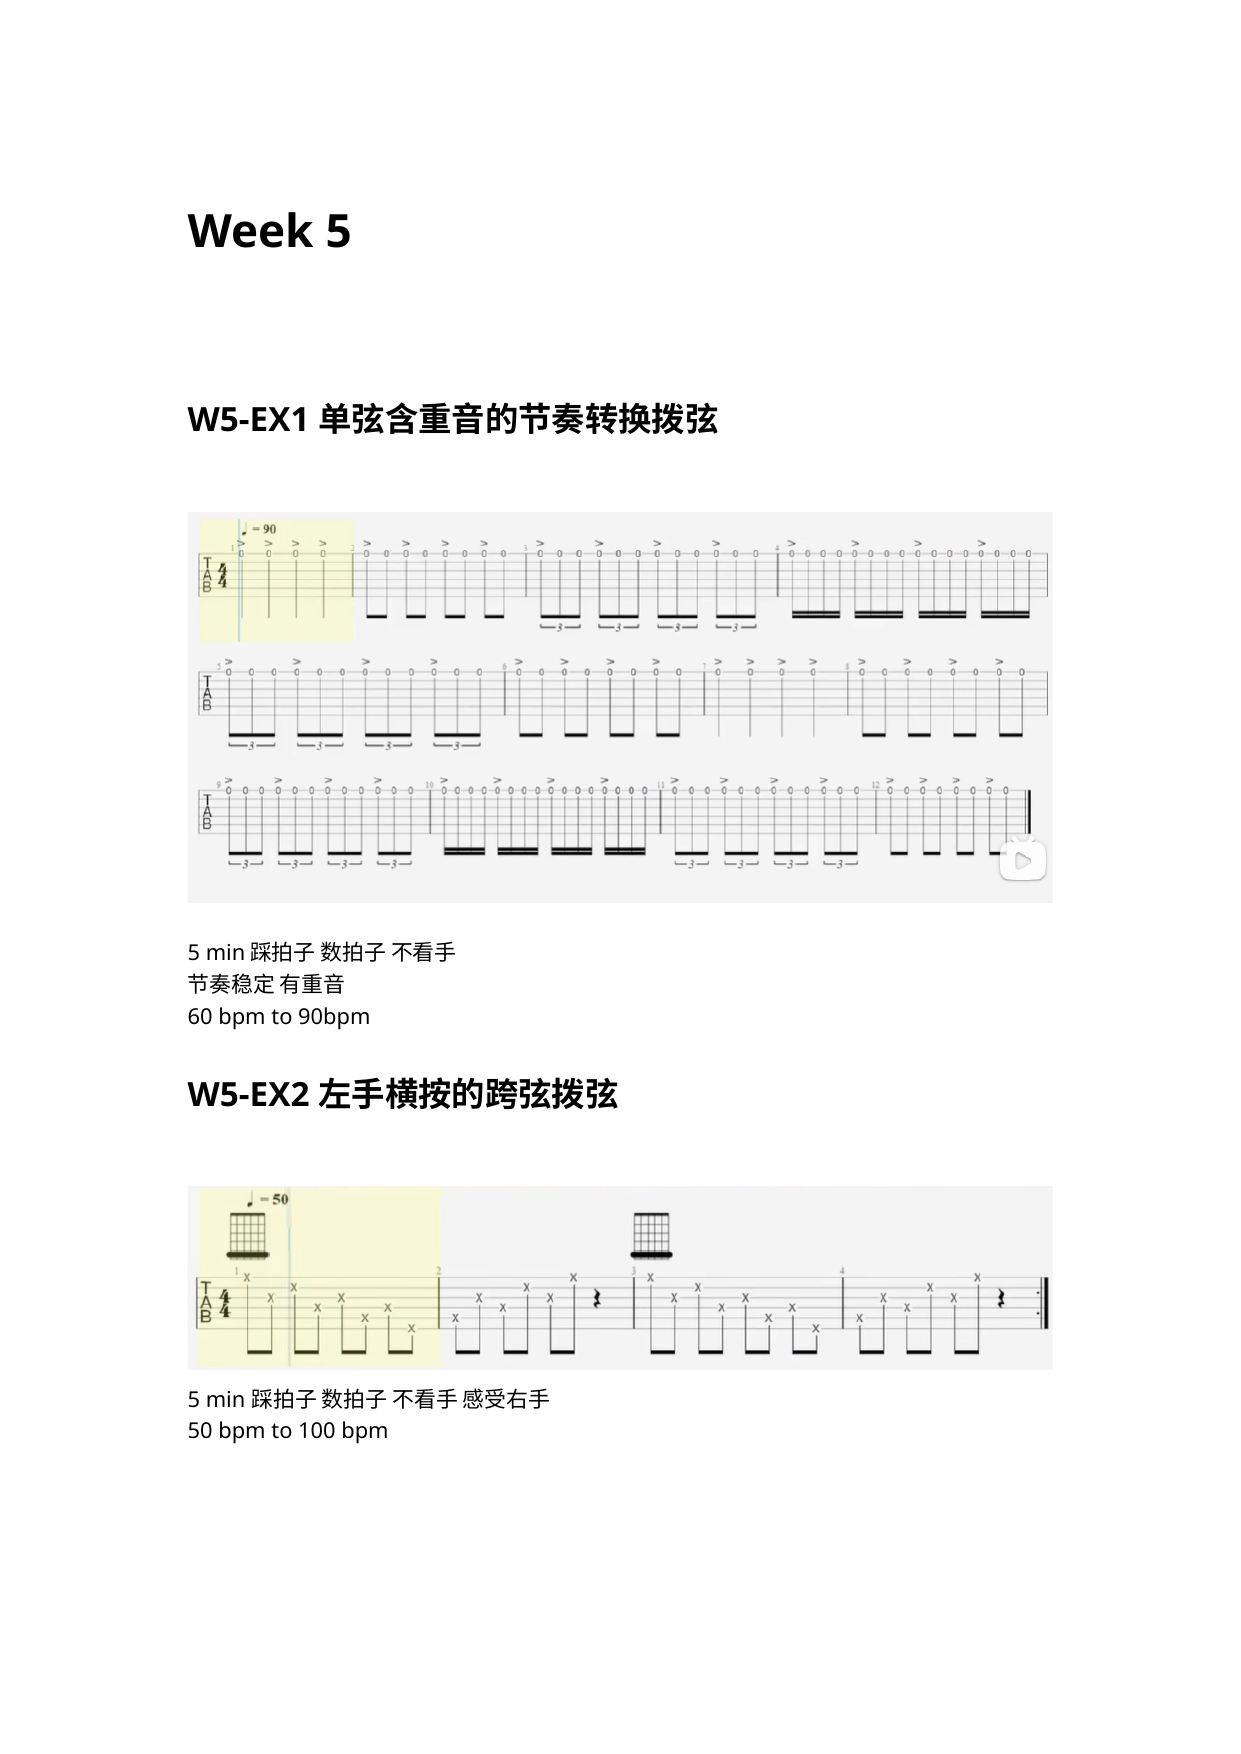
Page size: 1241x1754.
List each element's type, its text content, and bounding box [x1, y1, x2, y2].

picture [187, 1186, 1053, 1370]
subtitle Week 5 [187, 197, 1053, 262]
subtitle W5-EX2 左手横按的跨弦拨弦 [187, 1059, 1053, 1124]
text 节奏稳定 有重音 [187, 967, 1053, 999]
text 5 min踩拍子 数拍子 不看手 [187, 934, 1053, 967]
text 50 bpm to 100 bpm [187, 1414, 1053, 1447]
text 60 bpm to 90bpm [187, 999, 1053, 1032]
subtitle W5-EX1 单弦含重音的节奏转换拨弦 [187, 385, 1053, 450]
picture [187, 512, 1053, 903]
text 5 min 踩拍子 数拍子 不看手 感受右手 [187, 1382, 1053, 1414]
